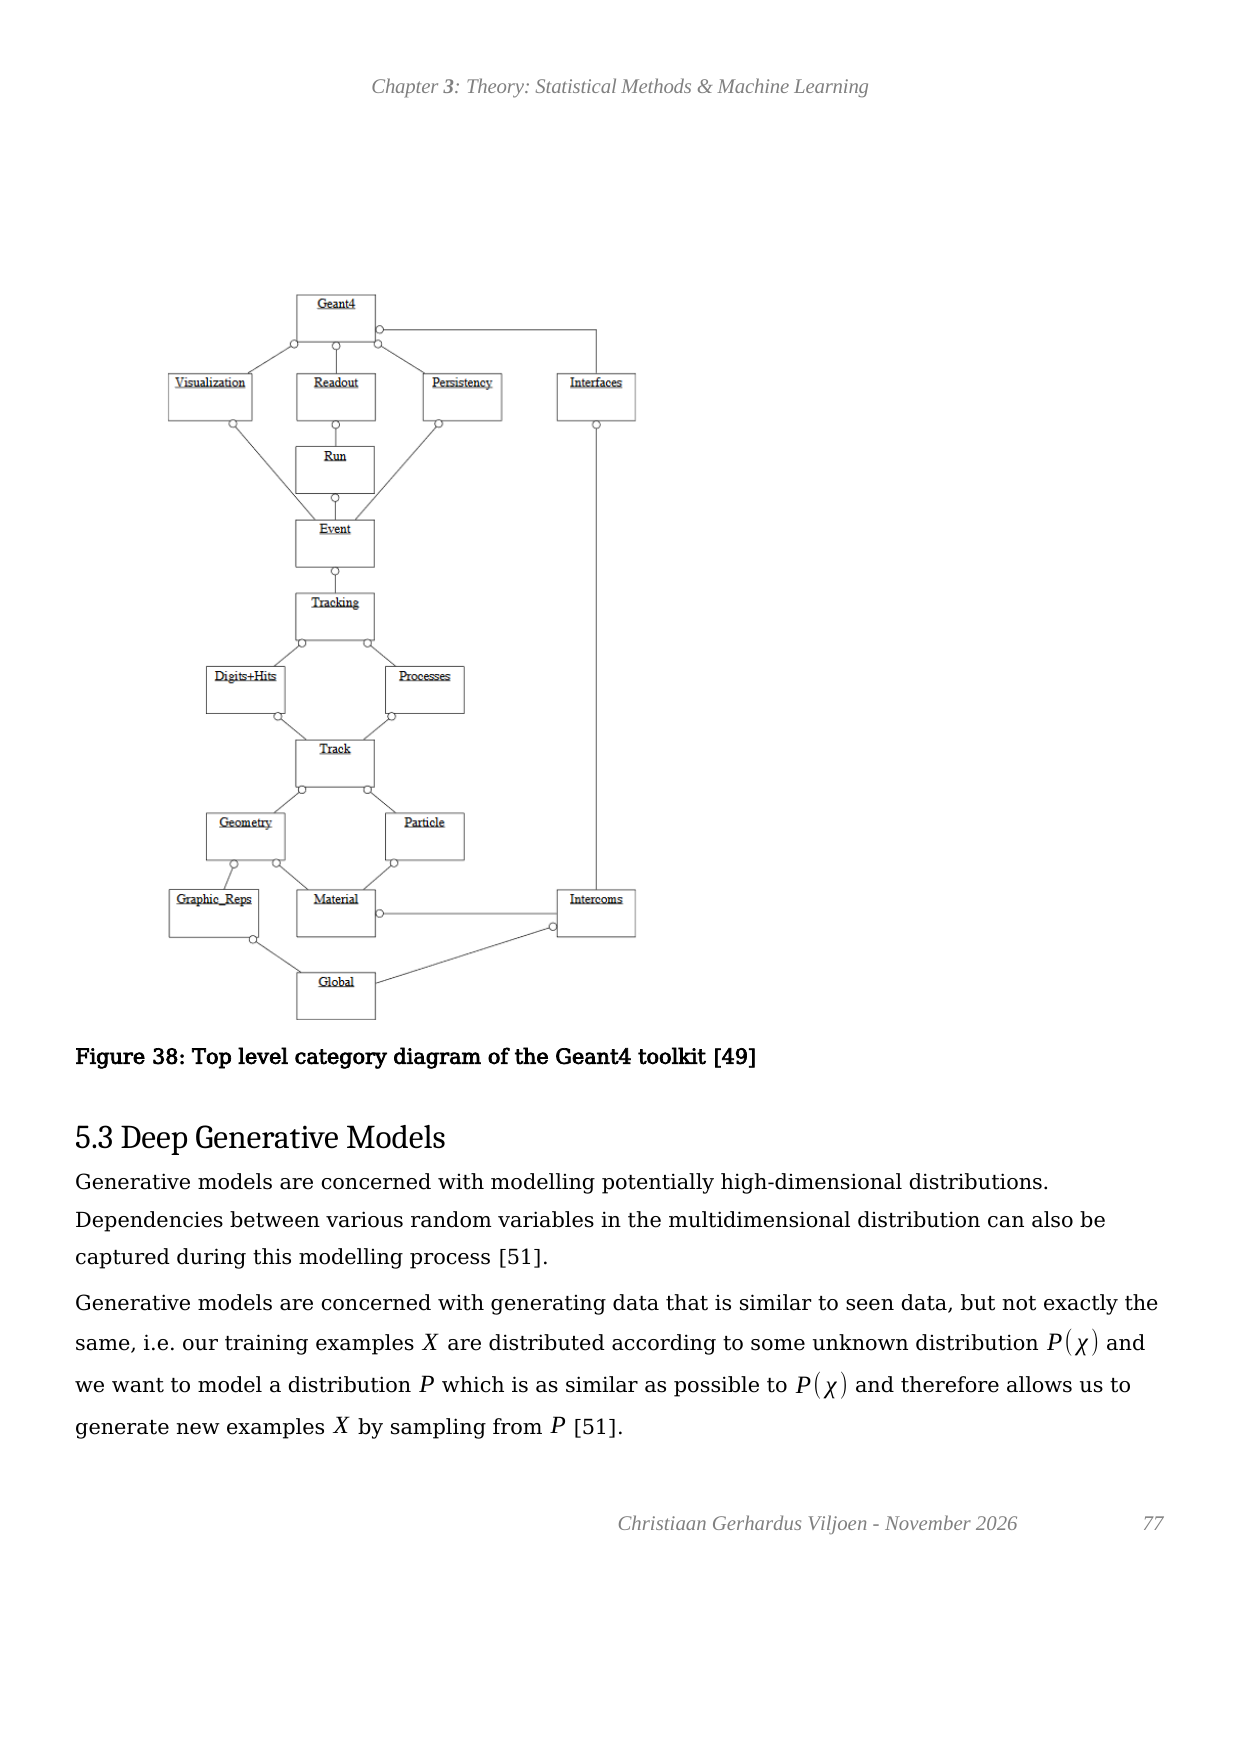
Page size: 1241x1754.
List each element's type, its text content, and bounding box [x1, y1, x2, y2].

picture [75, 272, 693, 1023]
text Generative models are concerned with modelling potentially high-dimensional distributions. Dependencies between various random variables in the multidimensional distribution can also be captured during this modelling process . [75, 1169, 1165, 1269]
text Figure 38: Top level category diagram of the Geant4 toolkit [75, 1043, 1165, 1068]
text Generative models are concerned with generating data that is similar to seen data, but not exactly the same, i.e. our training examples are distributed according to some unknown distribution and we want to model a distribution which is as similar as possible to and therefore allows us to generate new examples by sampling from . [75, 1290, 1165, 1440]
subtitle Deep Generative Models [75, 1118, 1165, 1156]
